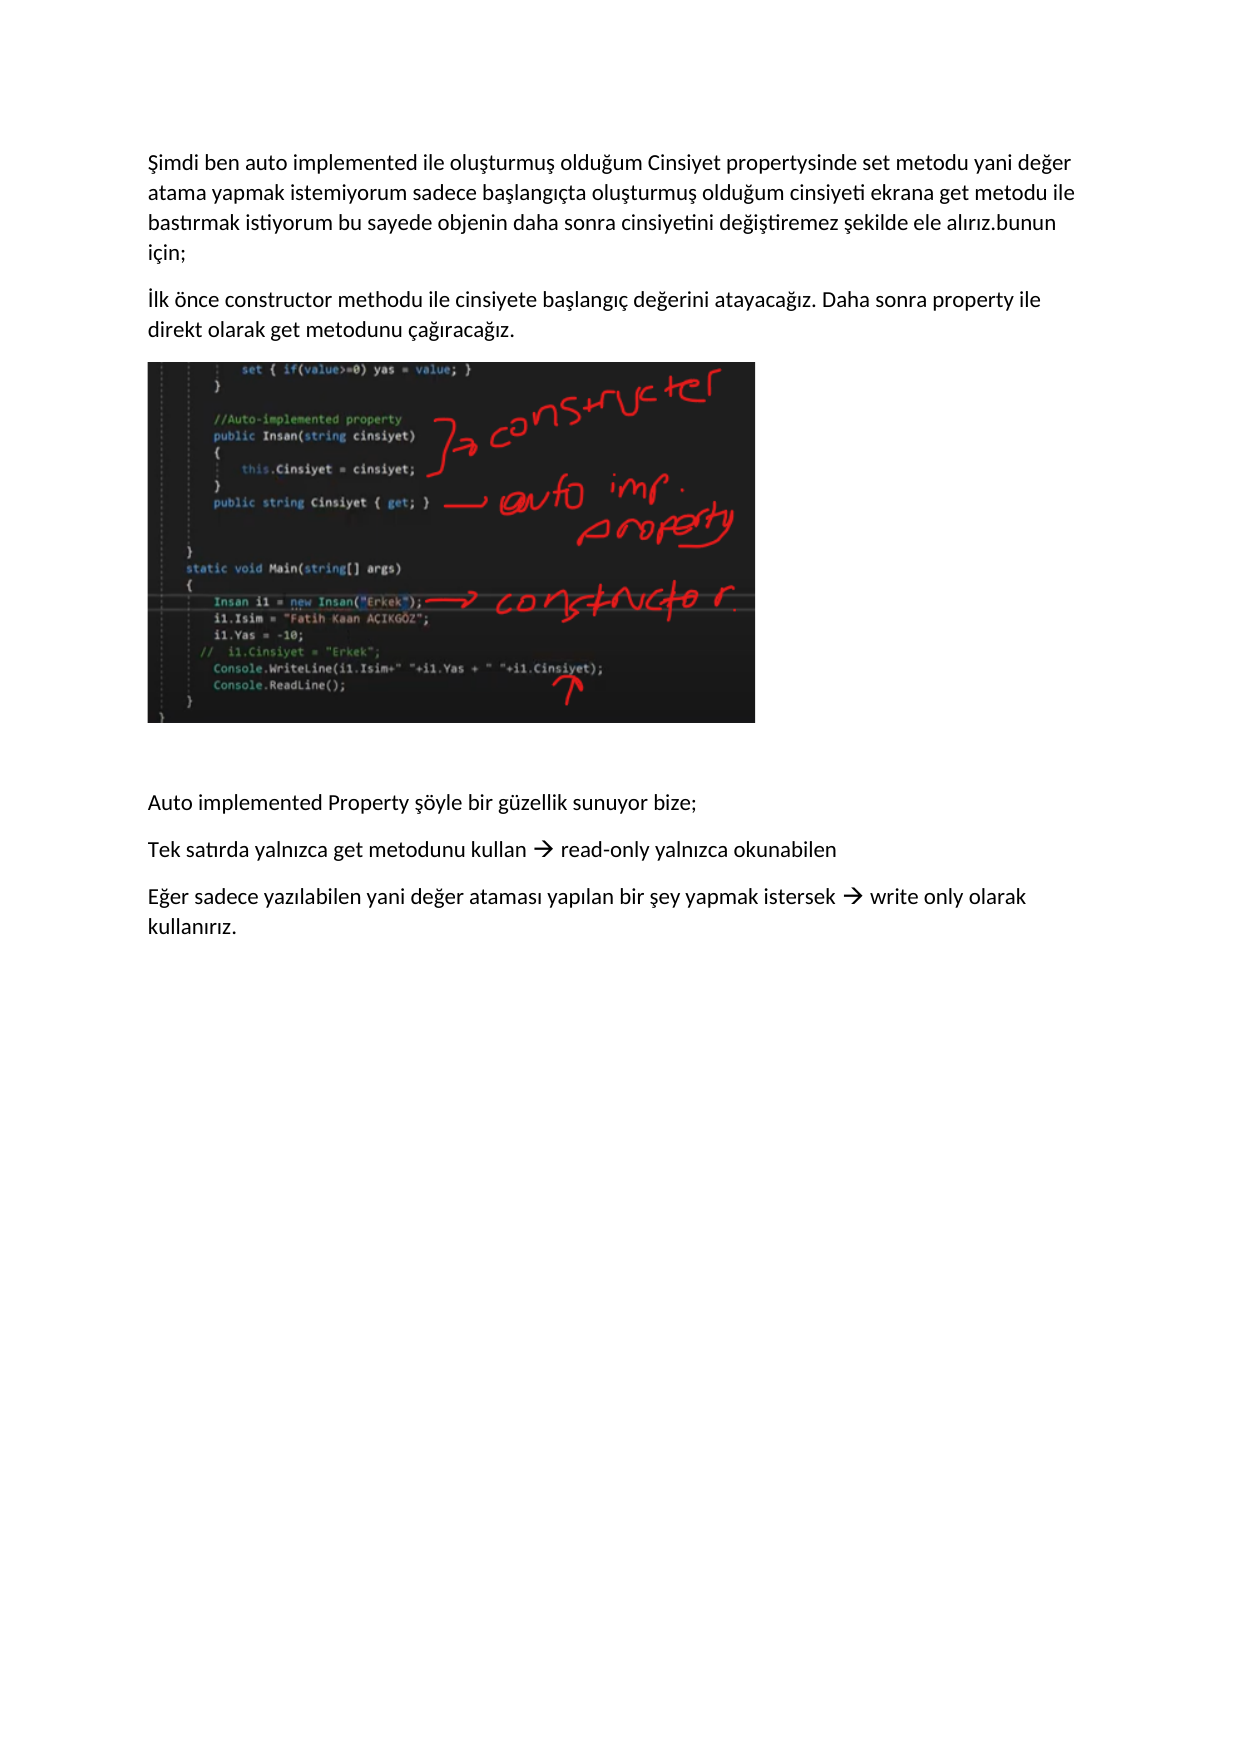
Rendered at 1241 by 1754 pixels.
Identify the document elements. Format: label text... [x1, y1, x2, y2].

picture [147, 362, 756, 723]
text Eğer sadece yazılabilen yani değer ataması yapılan bir şey yapmak istersek write only olarak kullanırız. [148, 882, 1093, 940]
text Auto implemented Property şöyle bir güzellik sunuyor bize; [148, 788, 1093, 816]
text Şimdi ben auto implemented ile oluşturmuş olduğum Cinsiyet propertysinde set metodu yani değer atama yapmak istemiyorum sadece başlangıçta oluşturmuş olduğum cinsiyeti ekrana get metodu ile bastırmak istiyorum bu sayede objenin daha sonra cinsiyetini değiştiremez şekilde ele alırız.bunun için; [148, 148, 1093, 266]
text Tek satırda yalnızca get metodunu kullan read-only yalnızca okunabilen [148, 835, 1093, 863]
text İlk önce constructor methodu ile cinsiyete başlangıç değerini atayacağız. Daha sonra property ile direkt olarak get metodunu çağıracağız. [148, 285, 1093, 343]
